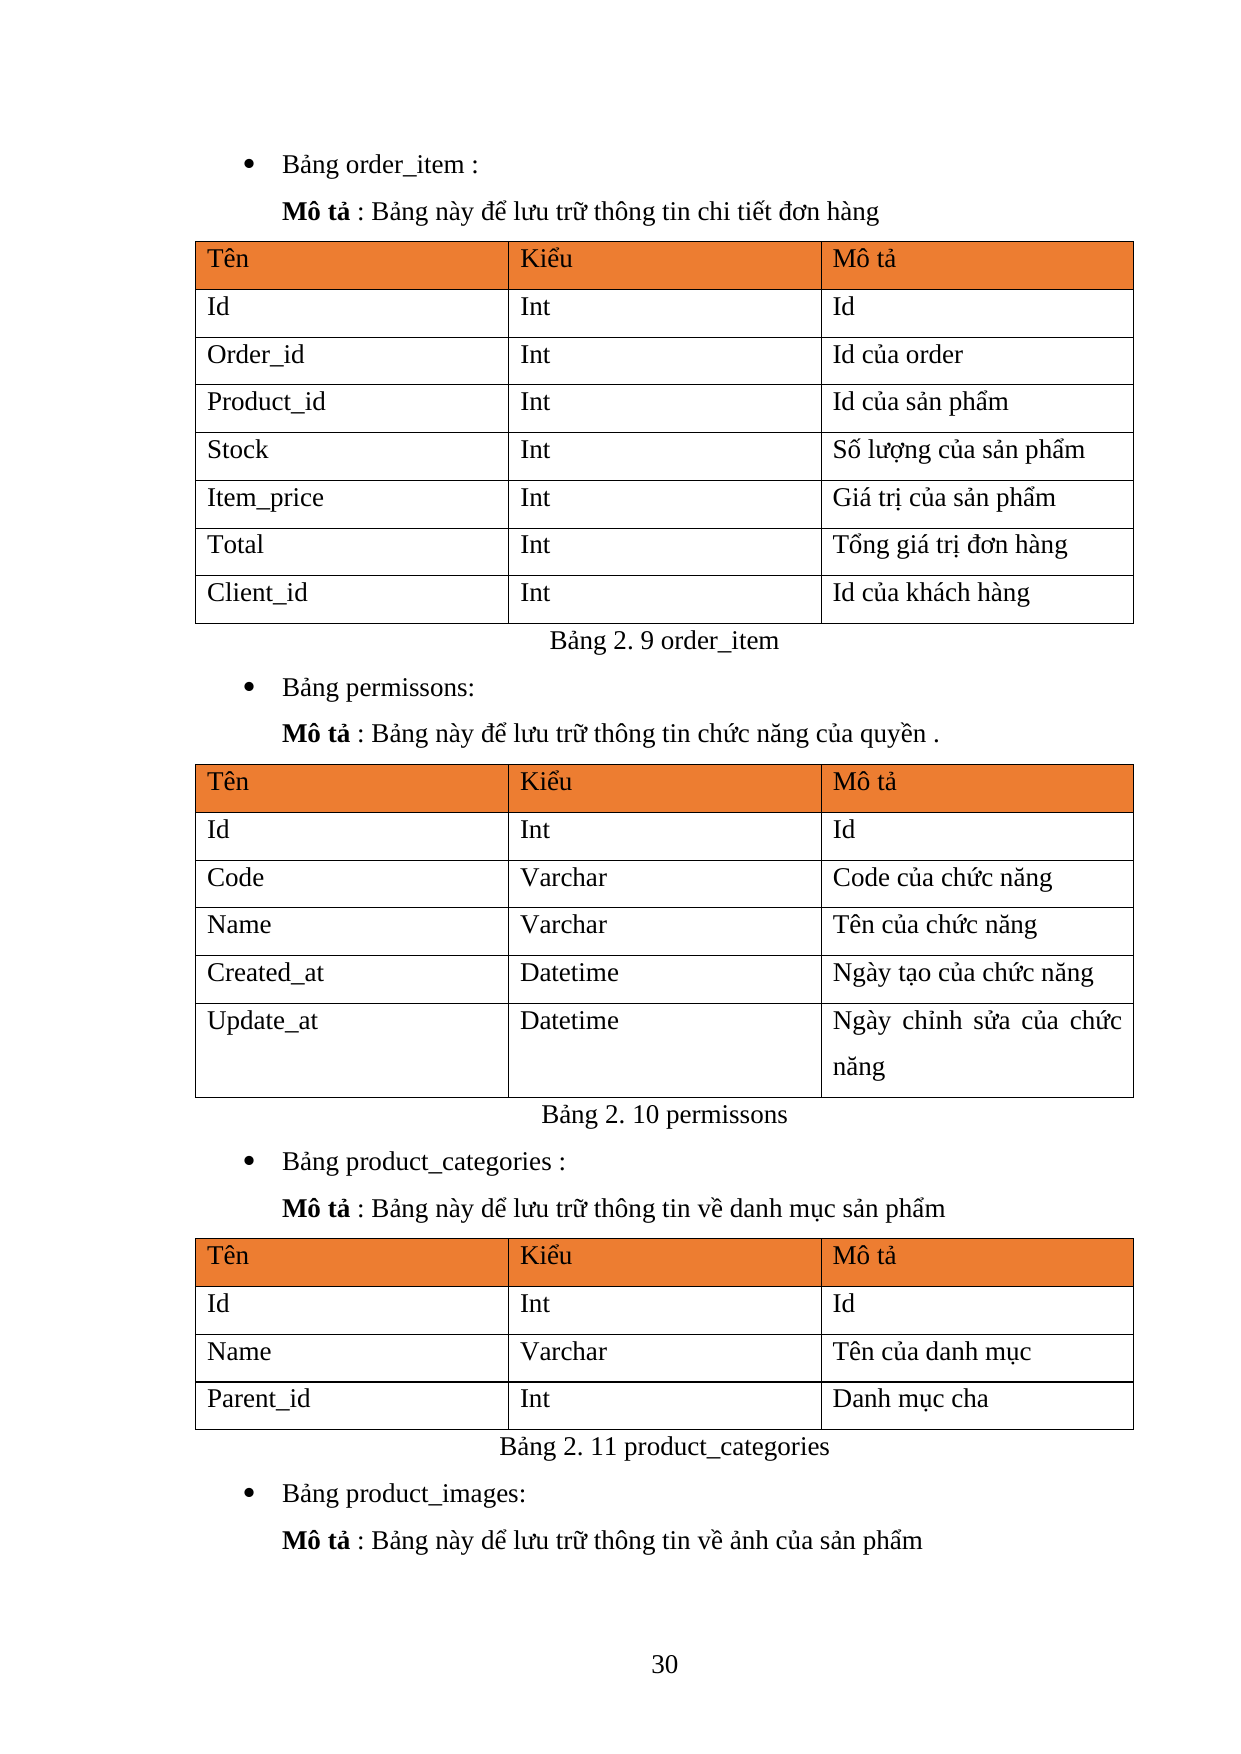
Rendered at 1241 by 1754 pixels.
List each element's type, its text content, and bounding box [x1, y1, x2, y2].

table_cell Varchar [509, 861, 821, 907]
table_cell Created_at [196, 956, 508, 1003]
list Bảng product_categories : [244, 1145, 1122, 1176]
text Mô tả : Bảng này dể lưu trữ thông tin về danh mục sản phẩm [207, 1192, 1122, 1223]
table_cell Int [509, 529, 821, 575]
table_cell Id [196, 813, 508, 859]
table_cell Int [509, 290, 821, 337]
table_cell Id của sản phẩm [822, 385, 1133, 432]
table_cell Code của chức năng [822, 861, 1133, 907]
table_cell Varchar [509, 1335, 821, 1381]
table_cell Id [822, 290, 1133, 337]
table_cell Name [196, 1335, 508, 1381]
table_cell Tên của danh mục [822, 1335, 1133, 1381]
table_header Kiểu [509, 765, 821, 812]
table_cell Order_id [196, 338, 508, 384]
table_cell Số lượng của sản phẩm [822, 433, 1133, 480]
table_cell Code [196, 861, 508, 907]
table_header Kiểu [509, 242, 821, 289]
table_header Mô tả [822, 242, 1133, 289]
table_header Tên [196, 1239, 508, 1286]
list Bảng permissons: [244, 671, 1122, 702]
table_cell Int [509, 576, 821, 623]
table_cell Stock [196, 433, 508, 480]
table_cell Item_price [196, 481, 508, 527]
table_cell Int [509, 1287, 821, 1334]
table_header Mô tả [822, 1239, 1133, 1286]
table_cell Datetime [509, 956, 821, 1003]
table_cell Giá trị của sản phẩm [822, 481, 1133, 527]
table_cell Update_at [196, 1004, 508, 1097]
table_cell Int [509, 813, 821, 859]
table_cell Total [196, 529, 508, 575]
text Mô tả : Bảng này để lưu trữ thông tin chức năng của quyền . [207, 717, 1122, 749]
table_cell Tổng giá trị đơn hàng [822, 529, 1133, 575]
table_header Tên [196, 242, 508, 289]
table_cell Int [509, 1383, 821, 1429]
table_cell Int [509, 338, 821, 384]
table_cell Ngày chỉnh sửa của chức năng [822, 1004, 1133, 1097]
text Mô tả : Bảng này để lưu trữ thông tin chi tiết đơn hàng [207, 194, 1122, 226]
table_cell Parent_id [196, 1383, 508, 1429]
table_cell Int [509, 481, 821, 527]
table_cell Id [196, 1287, 508, 1334]
table_cell Product_id [196, 385, 508, 432]
table_cell Name [196, 908, 508, 955]
list Bảng order_item : [244, 148, 1122, 179]
table_cell Tên của chức năng [822, 908, 1133, 955]
table_cell Id [822, 1287, 1133, 1334]
table_cell Id [196, 290, 508, 337]
table_cell Datetime [509, 1004, 821, 1097]
table_cell Danh mục cha [822, 1383, 1133, 1429]
table_cell Id của order [822, 338, 1133, 384]
table_cell Client_id [196, 576, 508, 623]
table_cell Int [509, 385, 821, 432]
table_header Kiểu [509, 1239, 821, 1286]
table_header Mô tả [822, 765, 1133, 812]
table_header Tên [196, 765, 508, 812]
table_cell Id [822, 813, 1133, 859]
table_cell Int [509, 433, 821, 480]
table_cell Id của khách hàng [822, 576, 1133, 623]
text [207, 1524, 1122, 1555]
table_cell Ngày tạo của chức năng [822, 956, 1133, 1003]
list Bảng product_images: [244, 1477, 1122, 1508]
table_cell Varchar [509, 908, 821, 955]
